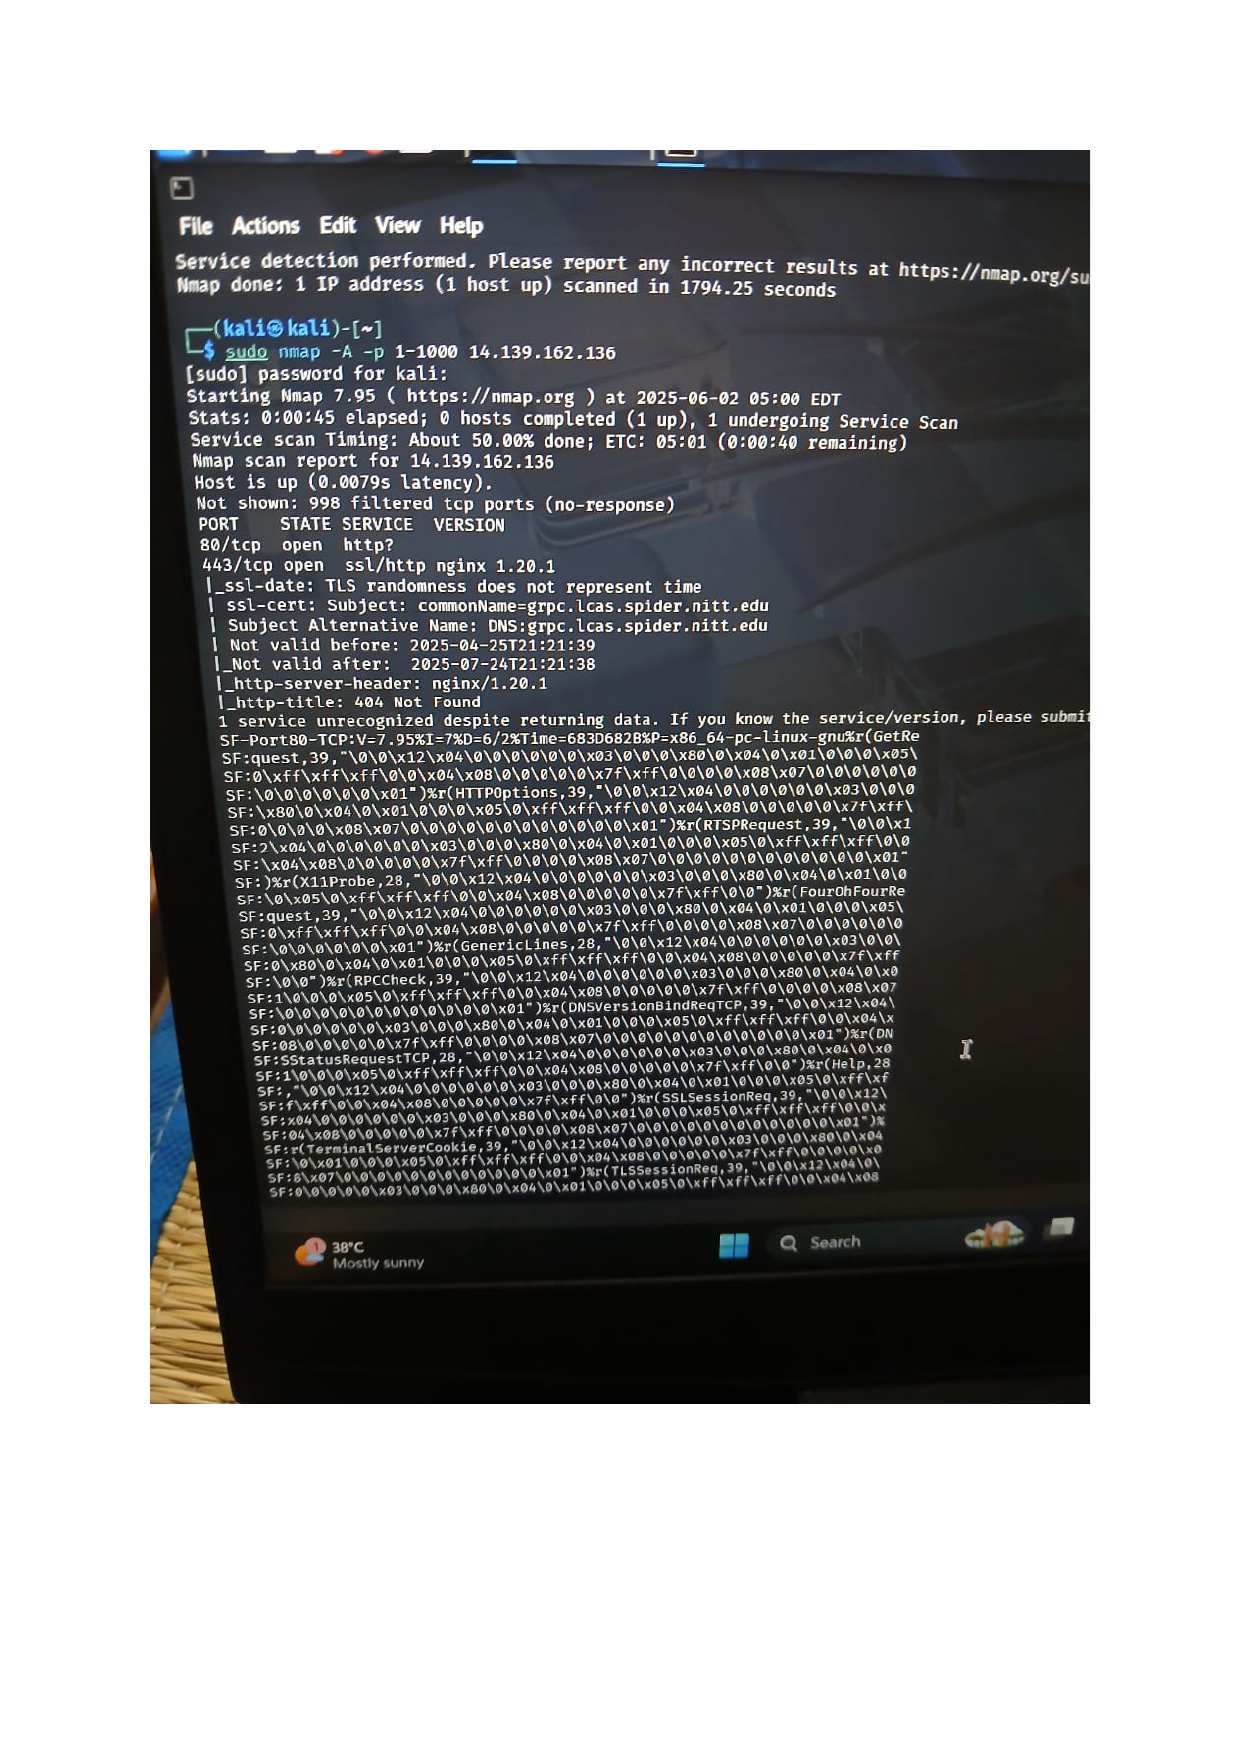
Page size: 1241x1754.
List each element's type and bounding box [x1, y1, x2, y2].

picture [150, 150, 1091, 1404]
